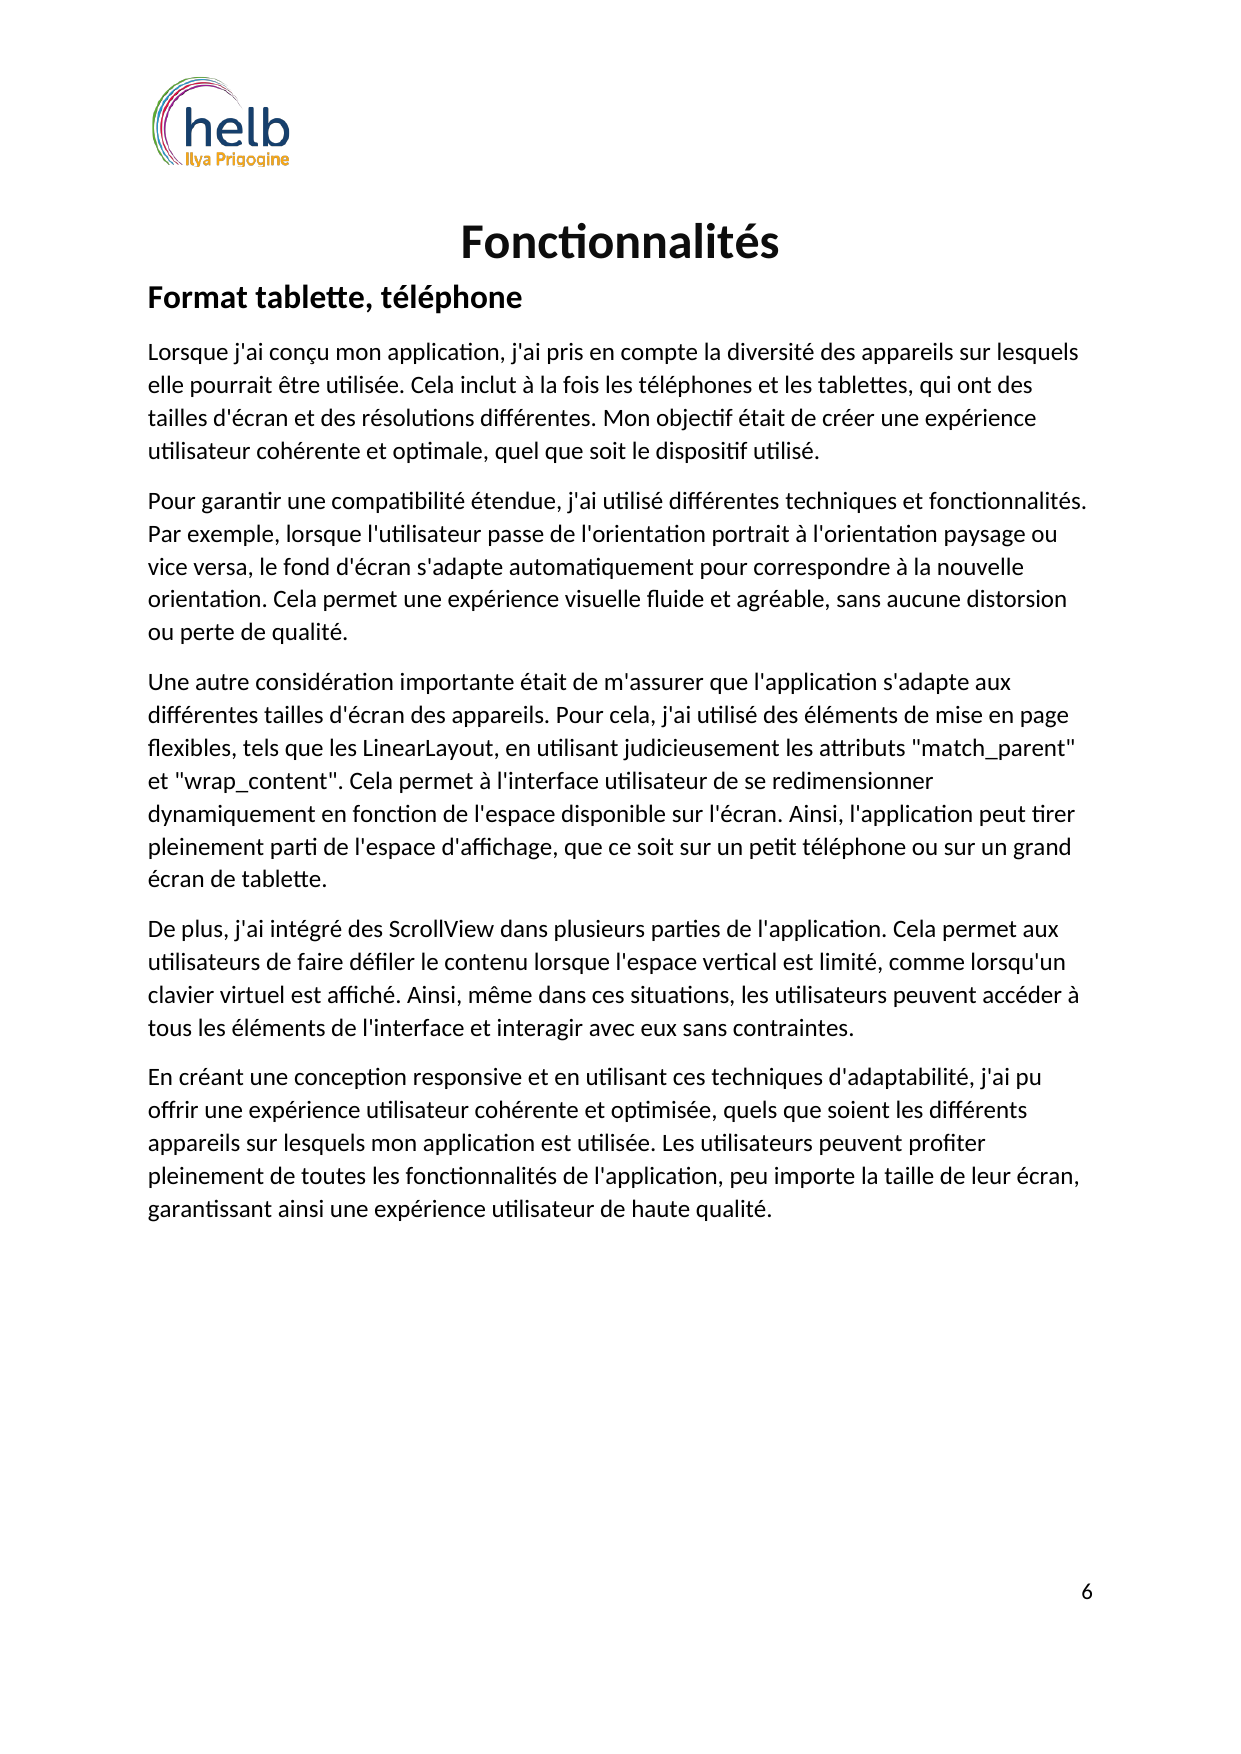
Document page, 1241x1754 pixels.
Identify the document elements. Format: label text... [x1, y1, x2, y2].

text De plus, j'ai intégré des ScrollView dans plusieurs parties de l'application. Cela permet aux utilisateurs de faire défiler le contenu lorsque l'espace vertical est limité, comme lorsqu'un clavier virtuel est affiché. Ainsi, même dans ces situations, les utilisateurs peuvent accéder à tous les éléments de l'interface et interagir avec eux sans contraintes. [148, 913, 1093, 1042]
subtitle Fonctionnalités [148, 210, 1093, 271]
text En créant une conception responsive et en utilisant ces techniques d'adaptabilité, j'ai pu offrir une expérience utilisateur cohérente et optimisée, quels que soient les différents appareils sur lesquels mon application est utilisée. Les utilisateurs peuvent profiter pleinement de toutes les fonctionnalités de l'application, peu importe la taille de leur écran, garantissant ainsi une expérience utilisateur de haute qualité. [148, 1061, 1093, 1224]
text Format tablette, téléphone [148, 276, 1093, 317]
text Lorsque j'ai conçu mon application, j'ai pris en compte la diversité des appareils sur lesquels elle pourrait être utilisée. Cela inclut à la fois les téléphones et les tablettes, qui ont des tailles d'écran et des résolutions différentes. Mon objectif était de créer une expérience utilisateur cohérente et optimale, quel que soit le dispositif utilisé. [148, 336, 1093, 466]
text Une autre considération importante était de m'assurer que l'application s'adapte aux différentes tailles d'écran des appareils. Pour cela, j'ai utilisé des éléments de mise en page flexibles, tels que les LinearLayout, en utilisant judicieusement les attributs "match_parent" et "wrap_content". Cela permet à l'interface utilisateur de se redimensionner dynamiquement en fonction de l'espace disponible sur l'écran. Ainsi, l'application peut tirer pleinement parti de l'espace d'affichage, que ce soit sur un petit téléphone ou sur un grand écran de tablette. [148, 666, 1093, 894]
picture [147, 73, 296, 167]
text Pour garantir une compatibilité étendue, j'ai utilisé différentes techniques et fonctionnalités. Par exemple, lorsque l'utilisateur passe de l'orientation portrait à l'orientation paysage ou vice versa, le fond d'écran s'adapte automatiquement pour correspondre à la nouvelle orientation. Cela permet une expérience visuelle fluide et agréable, sans aucune distorsion ou perte de qualité. [148, 485, 1093, 647]
